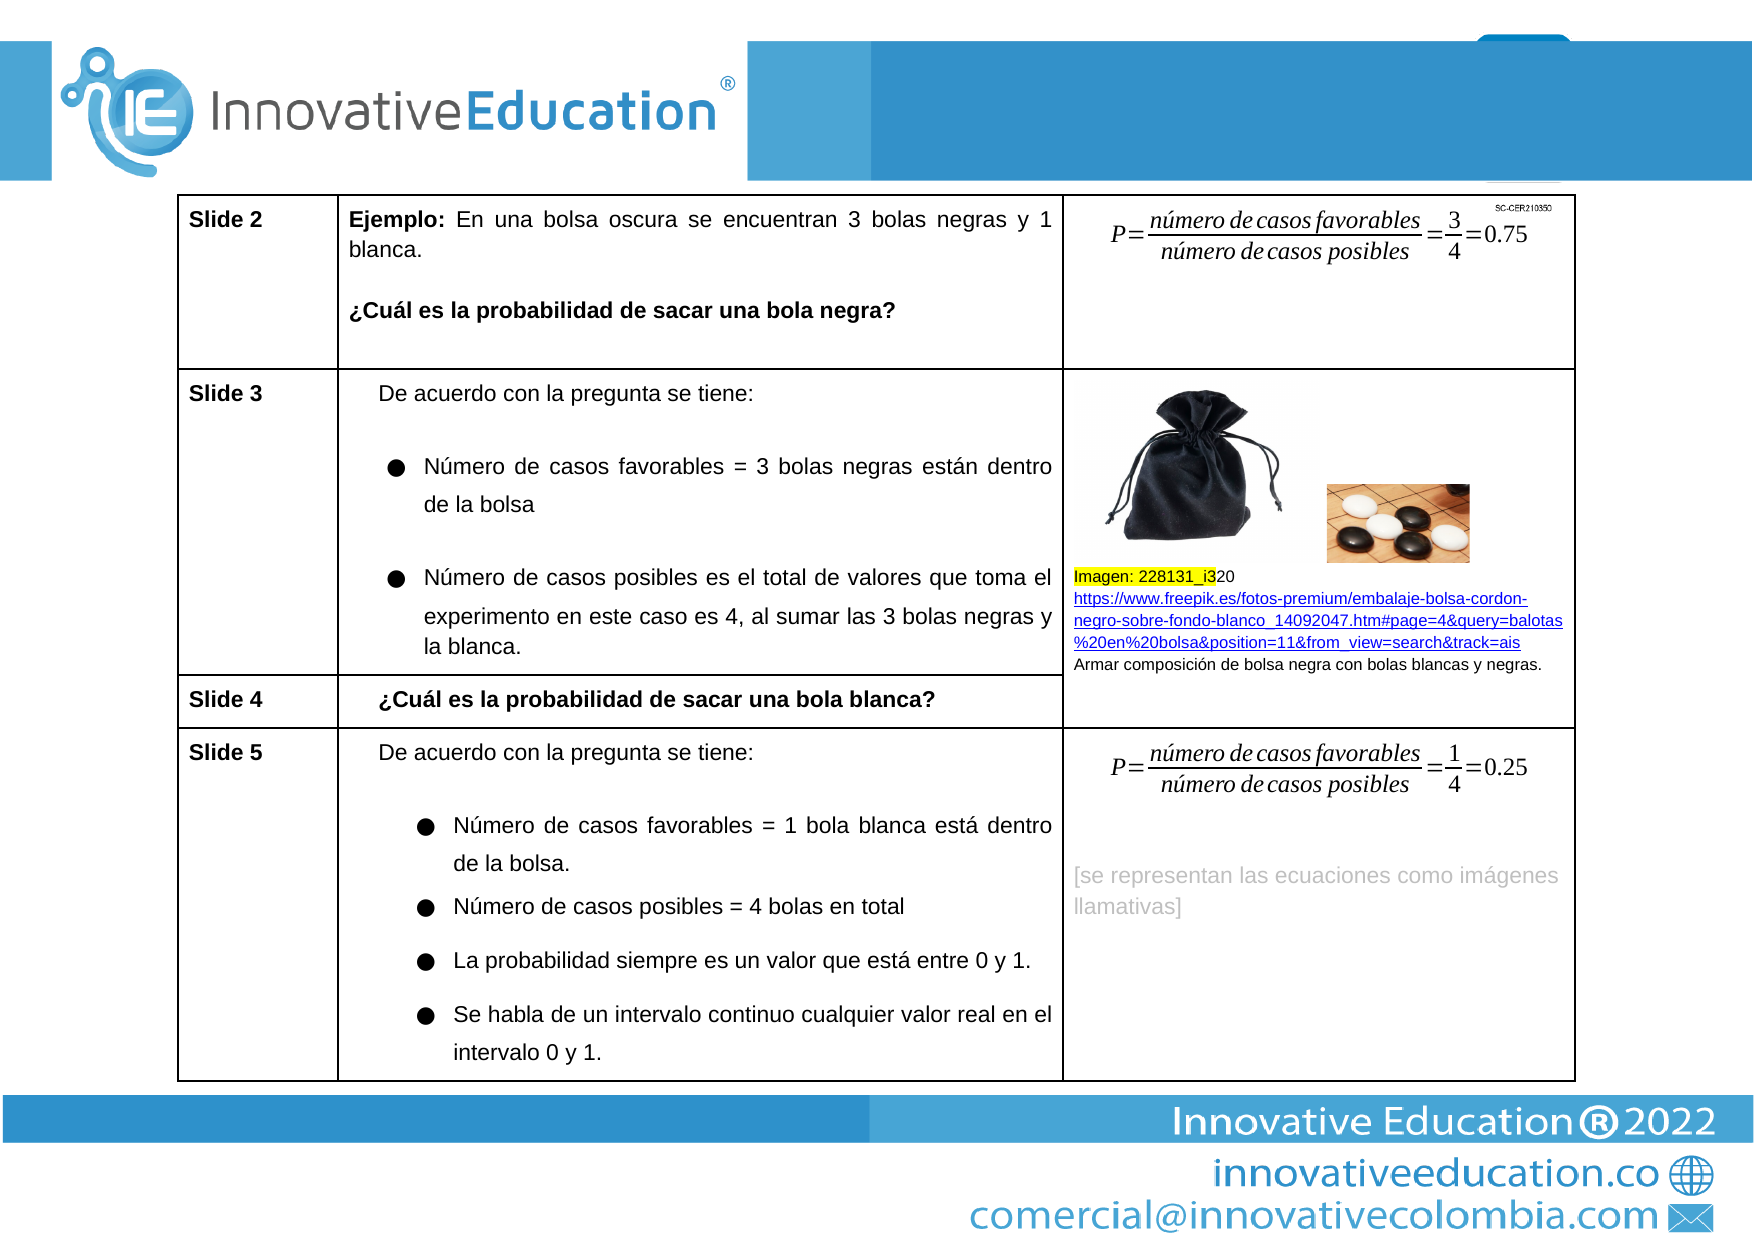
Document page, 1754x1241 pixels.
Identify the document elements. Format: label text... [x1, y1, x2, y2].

table_cell [1064, 196, 1574, 368]
table_cell [se representan las ecuaciones como imágenes llamativas] [1064, 729, 1574, 1080]
picture [1073, 380, 1321, 563]
table_cell Slide 4 [179, 676, 337, 727]
table_cell Slide 3 [179, 370, 337, 673]
table_cell Ejemplo: En una bolsa oscura se encuentran 3 bolas negras y 1 blanca. ¿Cuál es la probabilidad de sacar una bola negra? [339, 196, 1062, 368]
picture [2, 1093, 1754, 1239]
table_cell ¿Cuál es la probabilidad de sacar una bola blanca? [339, 676, 1062, 727]
table_cell Imagen: 228131_i320 https://www.freepik.es/fotos-premium/embalaje-bolsa-cordon-negro-sobre-fondo-blanco_14092047.htm#page=4&query=balotas%20en%20bolsa&position=11&from_view=search&track=ais Armar composición de bolsa negra con bolas blancas y negras. [1064, 370, 1574, 727]
table_cell Slide 5 [179, 729, 337, 1080]
table_cell De acuerdo con la pregunta se tiene: Número de casos favorables = 3 bolas negras están dentro de la bolsa Número de casos posibles es el total de valores que toma el experimento en este caso es 4, al sumar las 3 bolas negras y la blanca. [339, 370, 1062, 673]
table_cell Slide 2 [179, 196, 337, 368]
picture [1326, 484, 1470, 563]
picture [0, 28, 1752, 194]
